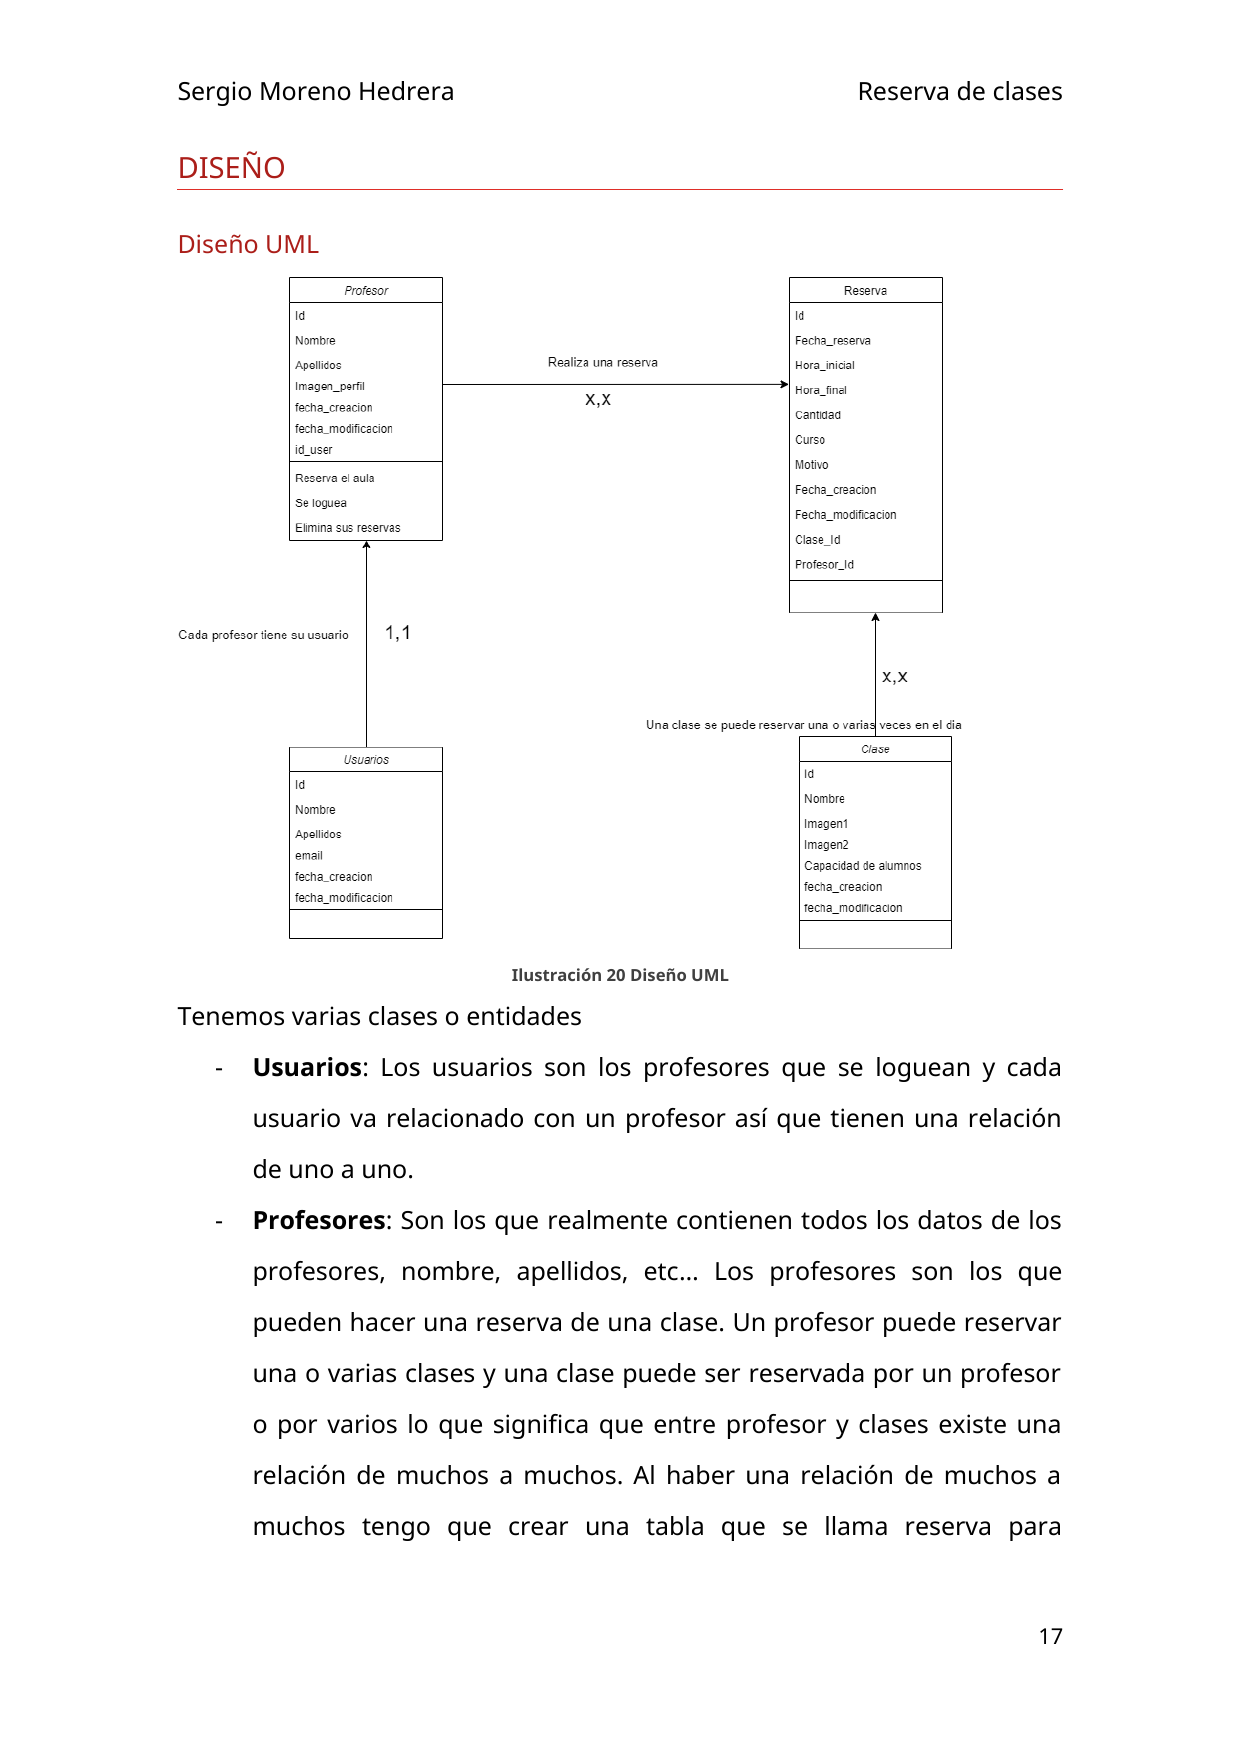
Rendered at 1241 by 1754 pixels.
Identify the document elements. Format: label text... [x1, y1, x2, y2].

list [215, 1202, 1063, 1543]
subtitle DISEÑO [177, 148, 1063, 189]
subtitle Diseño UML [177, 227, 1063, 261]
text Ilustración 20 Diseño UML [177, 963, 1063, 986]
list Usuarios: Los usuarios son los profesores que se loguean y cada usuario va relacionado con un profesor así que tienen una relación de uno a uno. [215, 1049, 1063, 1186]
text Tenemos varias clases o entidades [177, 998, 1063, 1032]
picture [177, 277, 972, 949]
